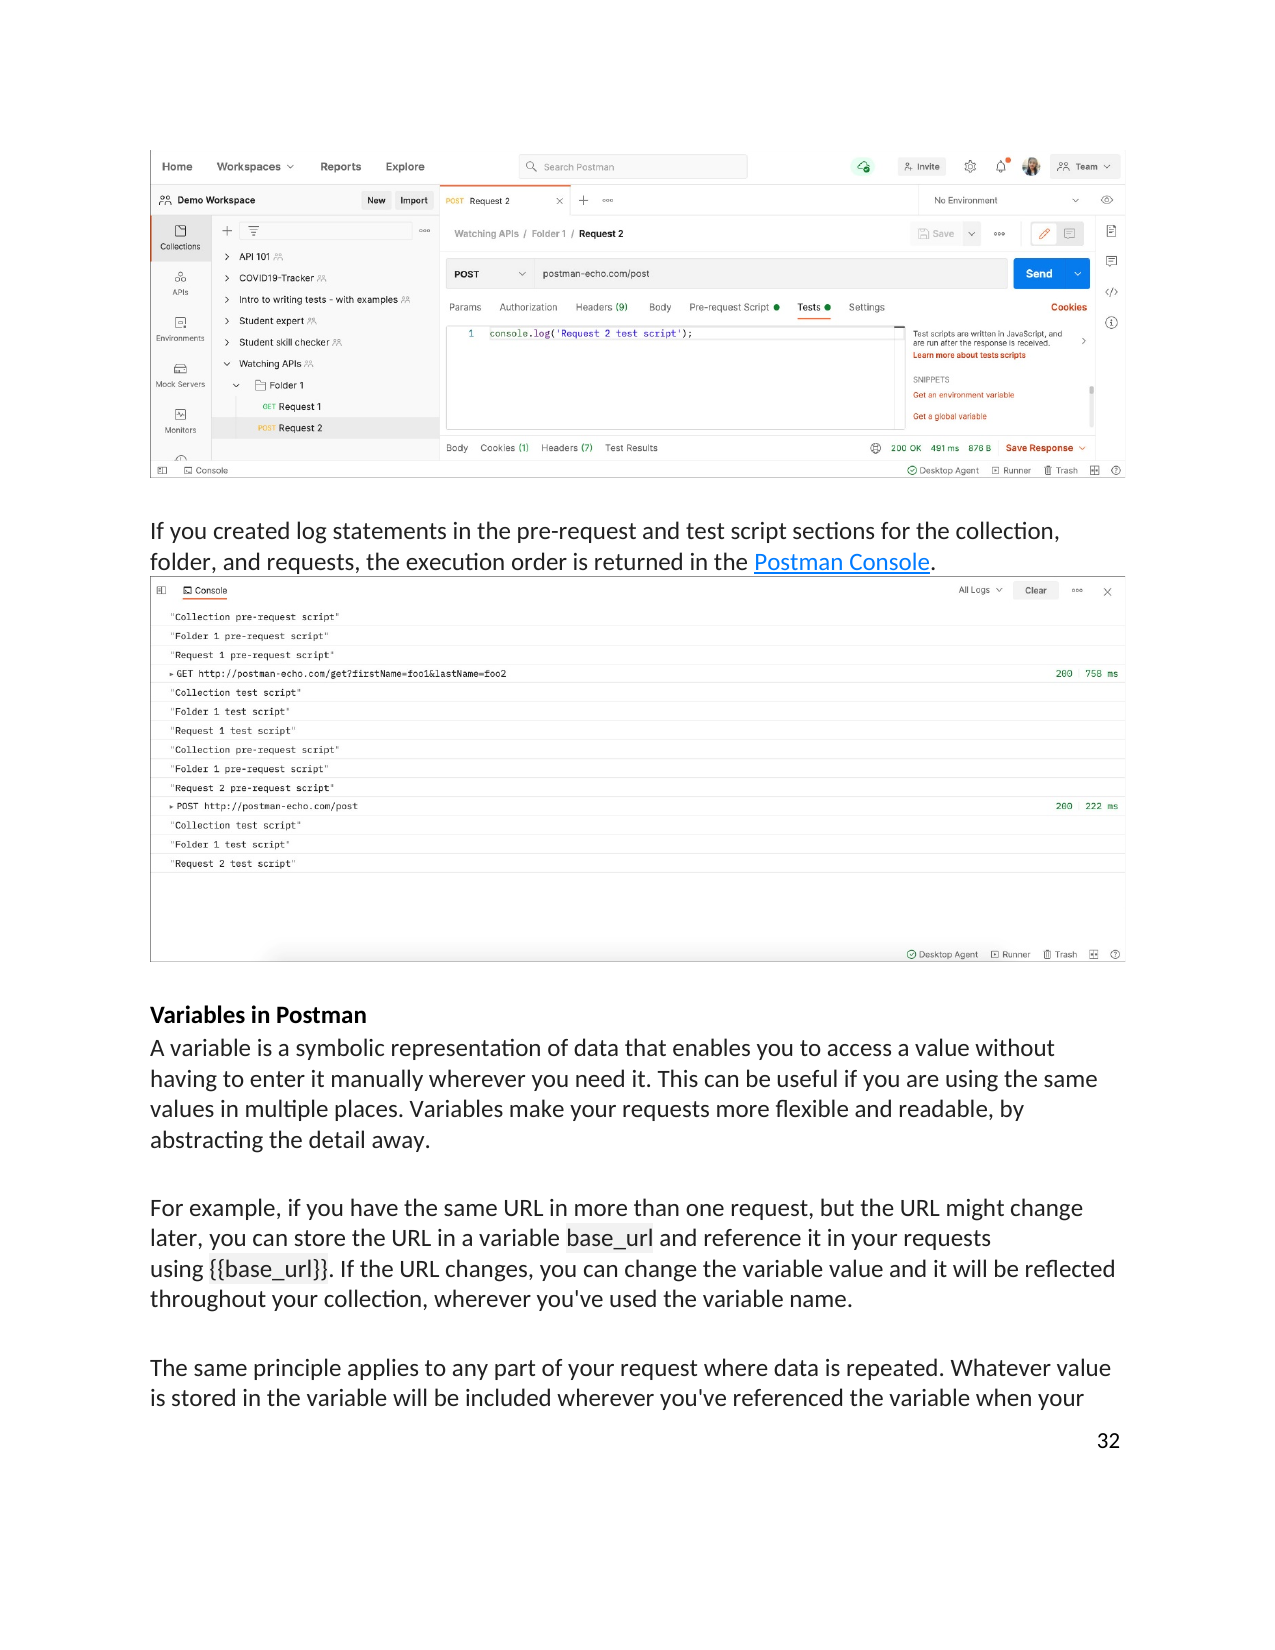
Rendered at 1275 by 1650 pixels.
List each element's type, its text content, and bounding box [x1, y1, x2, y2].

text For example, if you have the same URL in more than one request, but the URL might change later, you can store the URL in a variable base_url and reference it in your requests using {{base_url}}. If the URL changes, you can change the variable value and it will be reflected throughout your collection, wherever you've used the variable name. [150, 1192, 1125, 1314]
text A variable is a symbolic representation of data that enables you to access a value without having to enter it manually wherever you need it. This can be useful if you are using the same values in multiple places. Variables make your requests more flexible and readable, by abstracting the detail away. [150, 1032, 1125, 1154]
picture [150, 150, 1125, 478]
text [150, 1352, 1125, 1413]
picture [150, 576, 1125, 962]
text Variables in Postman [150, 999, 1125, 1030]
text If you created log statements in the pre-request and test script sections for the collection, folder, and requests, the execution order is returned in the Postman Console. [150, 515, 1125, 576]
